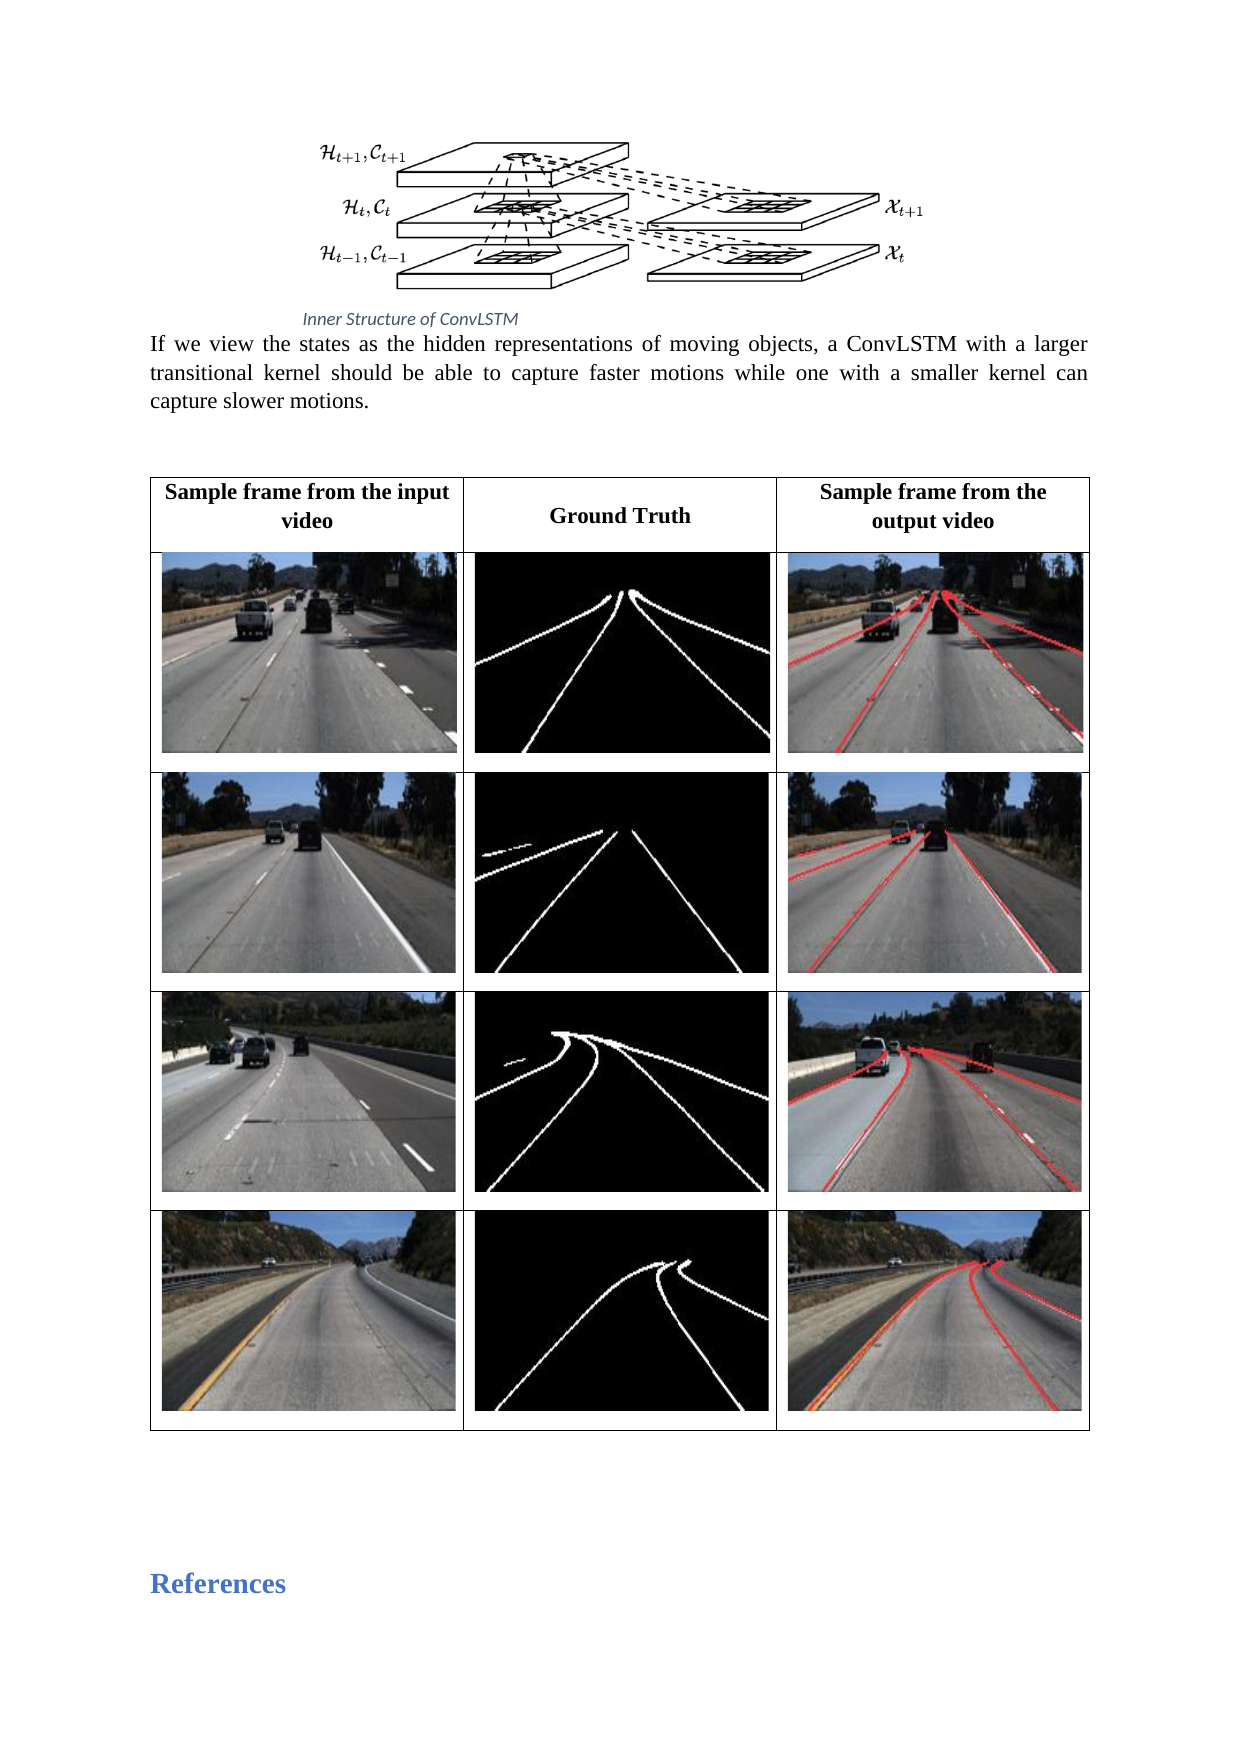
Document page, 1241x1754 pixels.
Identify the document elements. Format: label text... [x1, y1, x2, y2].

table_cell [777, 553, 1089, 772]
table_cell [464, 992, 776, 1210]
table_cell [151, 773, 463, 991]
table_cell [777, 773, 1089, 991]
picture [787, 992, 1082, 1192]
picture [161, 992, 456, 1192]
table_header Sample frame from the input video [151, 478, 463, 552]
picture [787, 772, 1082, 973]
picture [474, 992, 769, 1192]
table_cell [464, 773, 776, 991]
table_cell [151, 992, 463, 1210]
table_cell [151, 1211, 463, 1429]
table_cell [777, 1211, 1089, 1429]
picture [302, 108, 937, 306]
text References [150, 1566, 1090, 1599]
picture [161, 772, 456, 973]
picture [474, 772, 769, 973]
table_cell [464, 1211, 776, 1429]
table_cell [777, 992, 1089, 1210]
picture [161, 1211, 456, 1411]
table_cell [464, 553, 776, 772]
picture [787, 553, 1084, 753]
table_cell [151, 553, 463, 772]
table_header Sample frame from the output video [777, 478, 1089, 552]
picture [787, 1211, 1082, 1411]
table_header Ground Truth [464, 478, 776, 552]
picture [474, 1211, 769, 1411]
picture [474, 552, 771, 753]
picture [161, 552, 457, 753]
